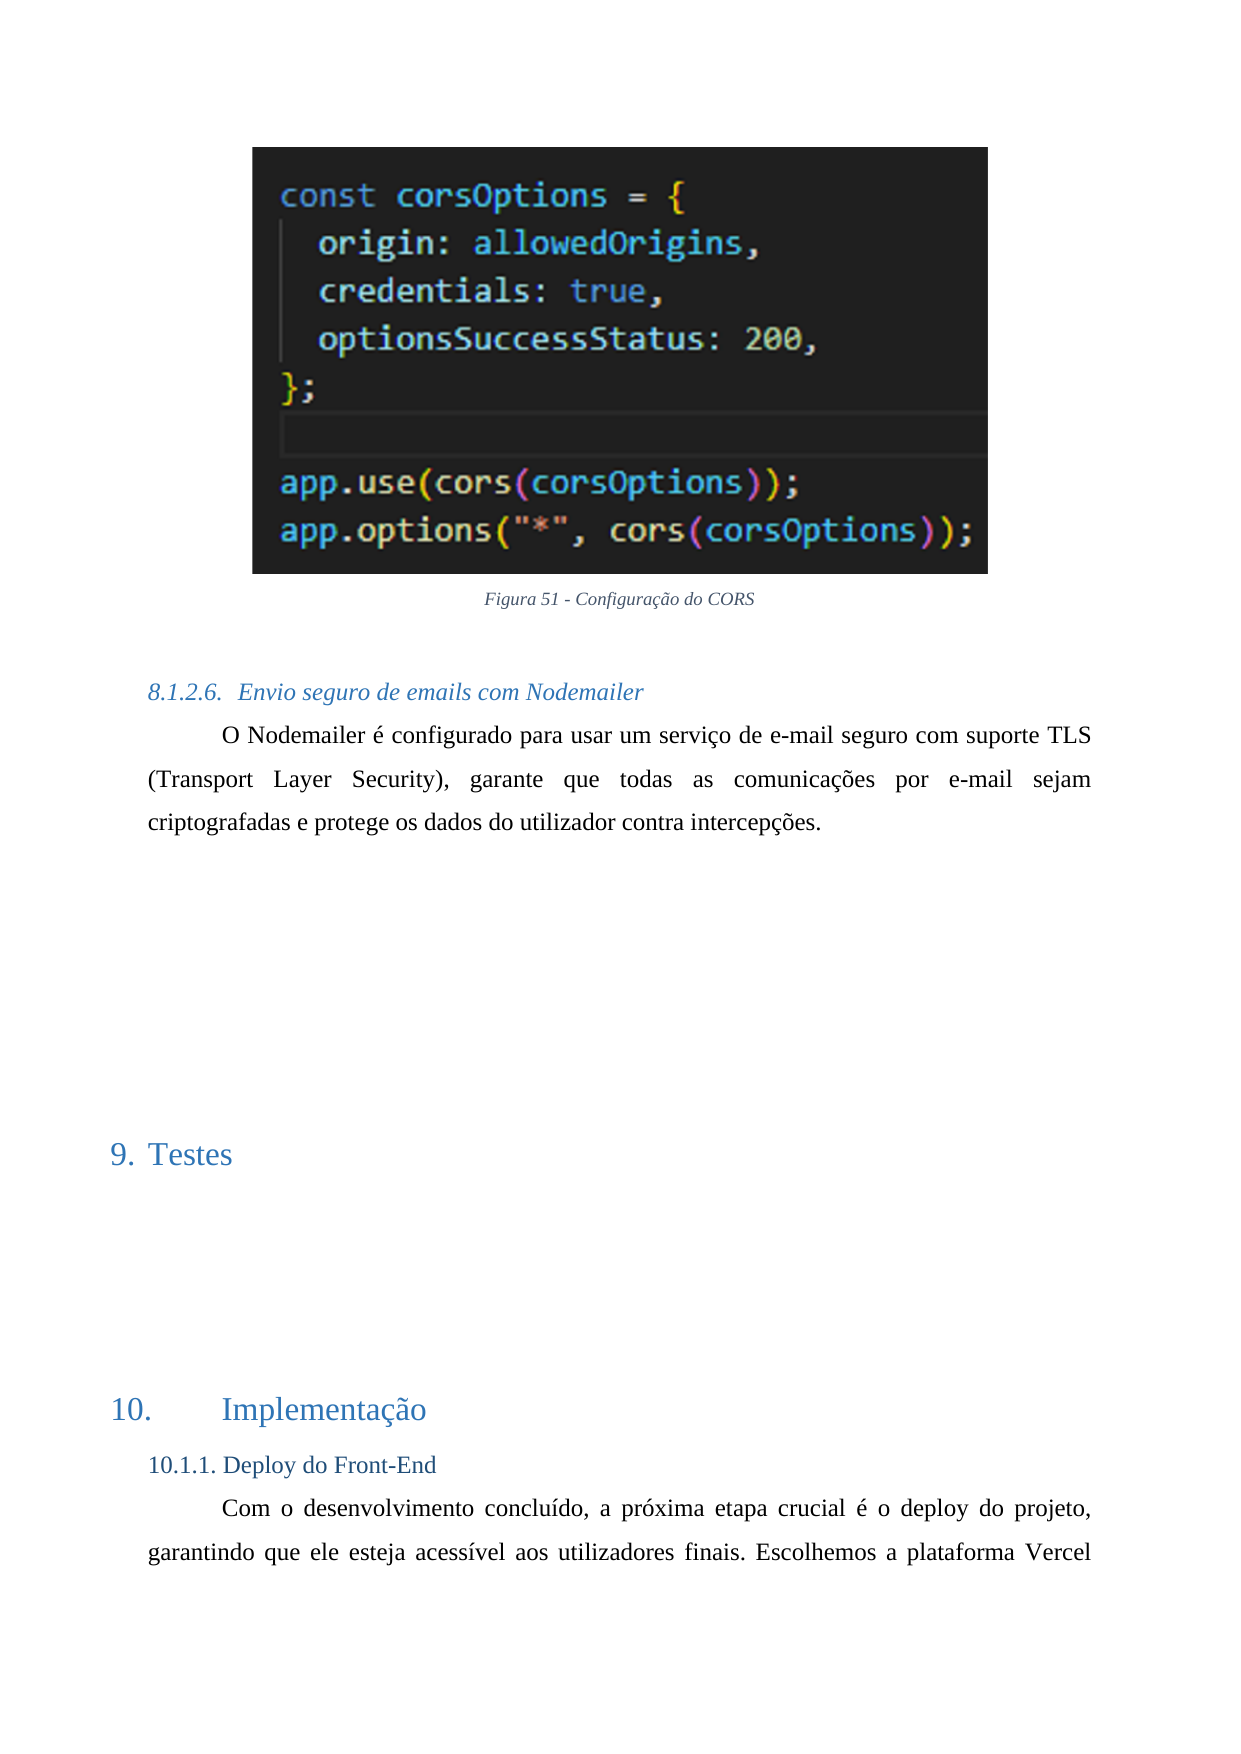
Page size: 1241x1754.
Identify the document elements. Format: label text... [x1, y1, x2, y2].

subtitle Implementação [110, 1389, 1092, 1427]
subtitle Testes [110, 1134, 1092, 1172]
text O Nodemailer é configurado para usar um serviço de e-mail seguro com suporte TLS (Transport Layer Security), garante que todas as comunicações por e-mail sejam criptografadas e protege os dados do utilizador contra intercepções. [148, 721, 1092, 836]
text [148, 1493, 1092, 1565]
subtitle Deploy do Front-End [148, 1450, 1092, 1479]
picture [252, 147, 989, 574]
text Figura 51 - Configuração do CORS [148, 588, 1092, 609]
subtitle Envio seguro de emails com Nodemailer [148, 677, 1092, 706]
